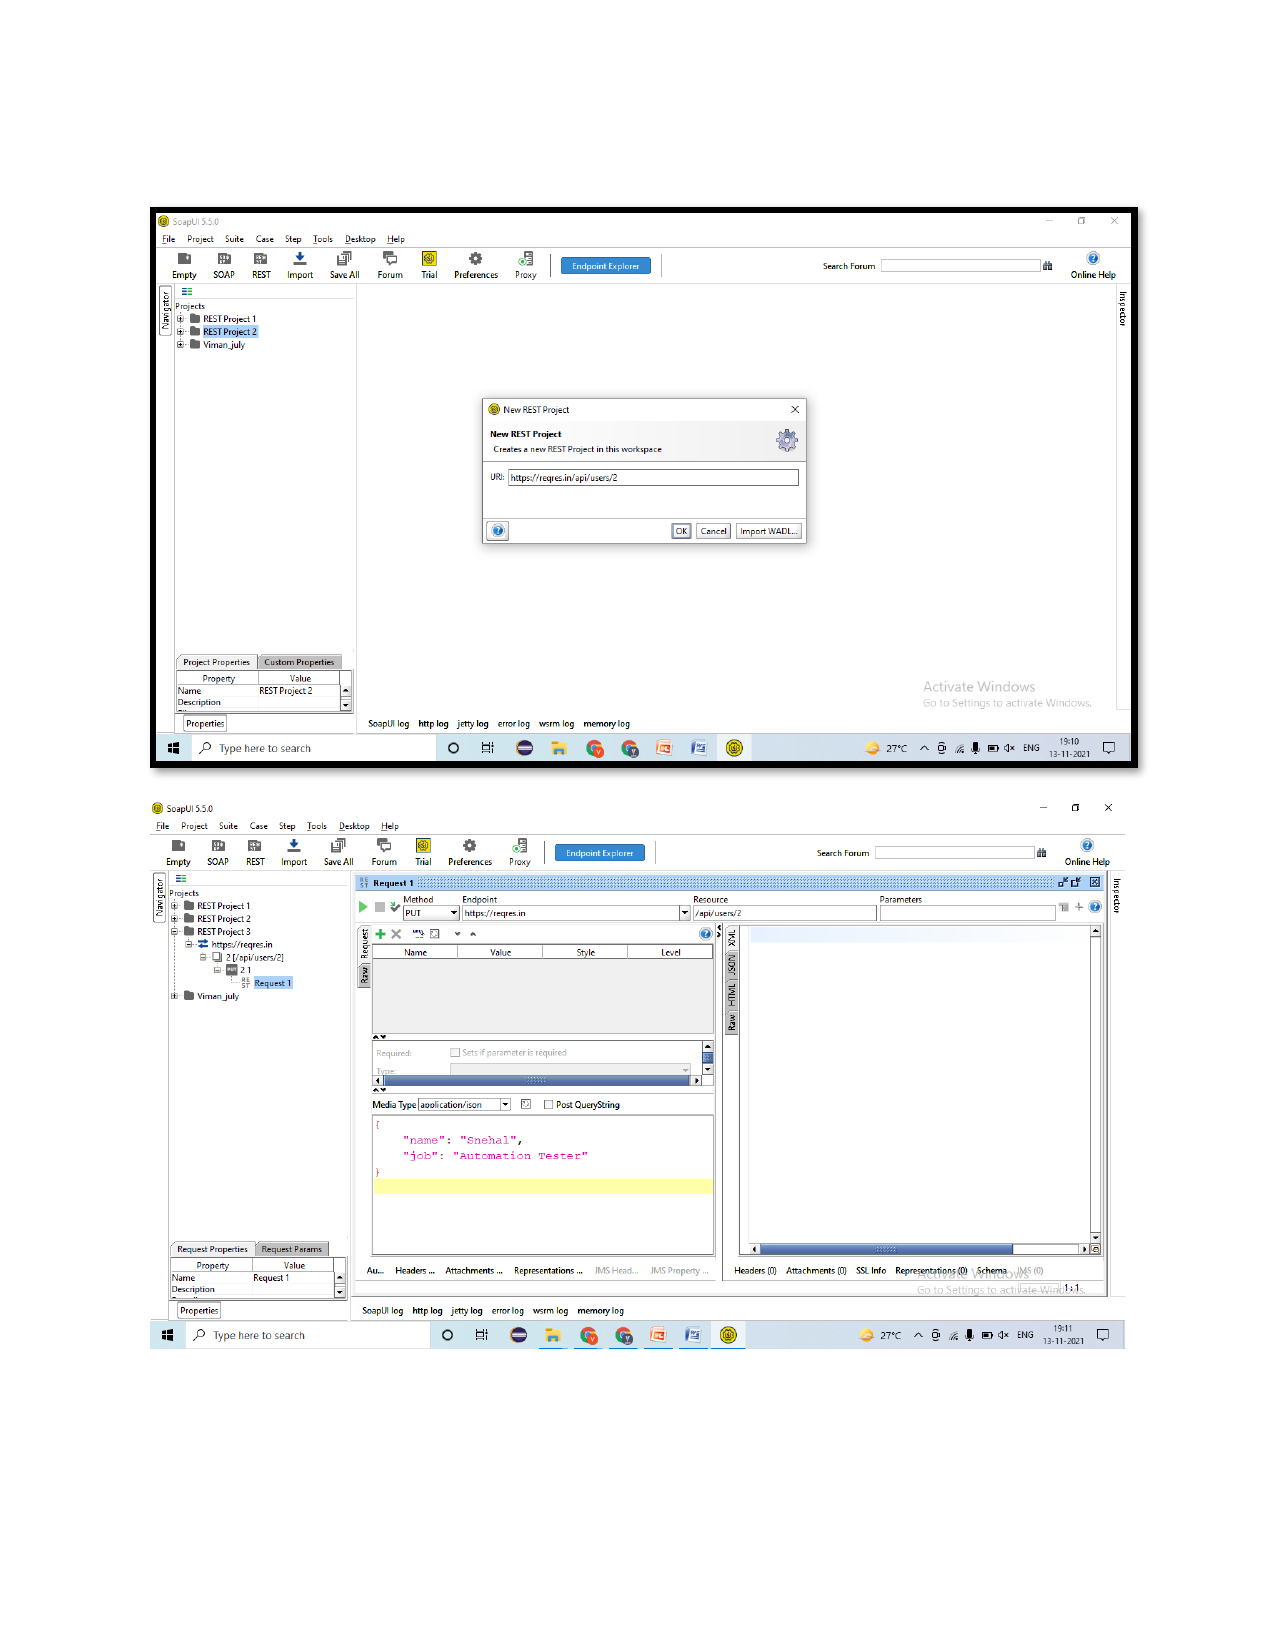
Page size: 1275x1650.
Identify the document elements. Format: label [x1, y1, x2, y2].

picture [156, 213, 1131, 761]
picture [150, 800, 1125, 1349]
